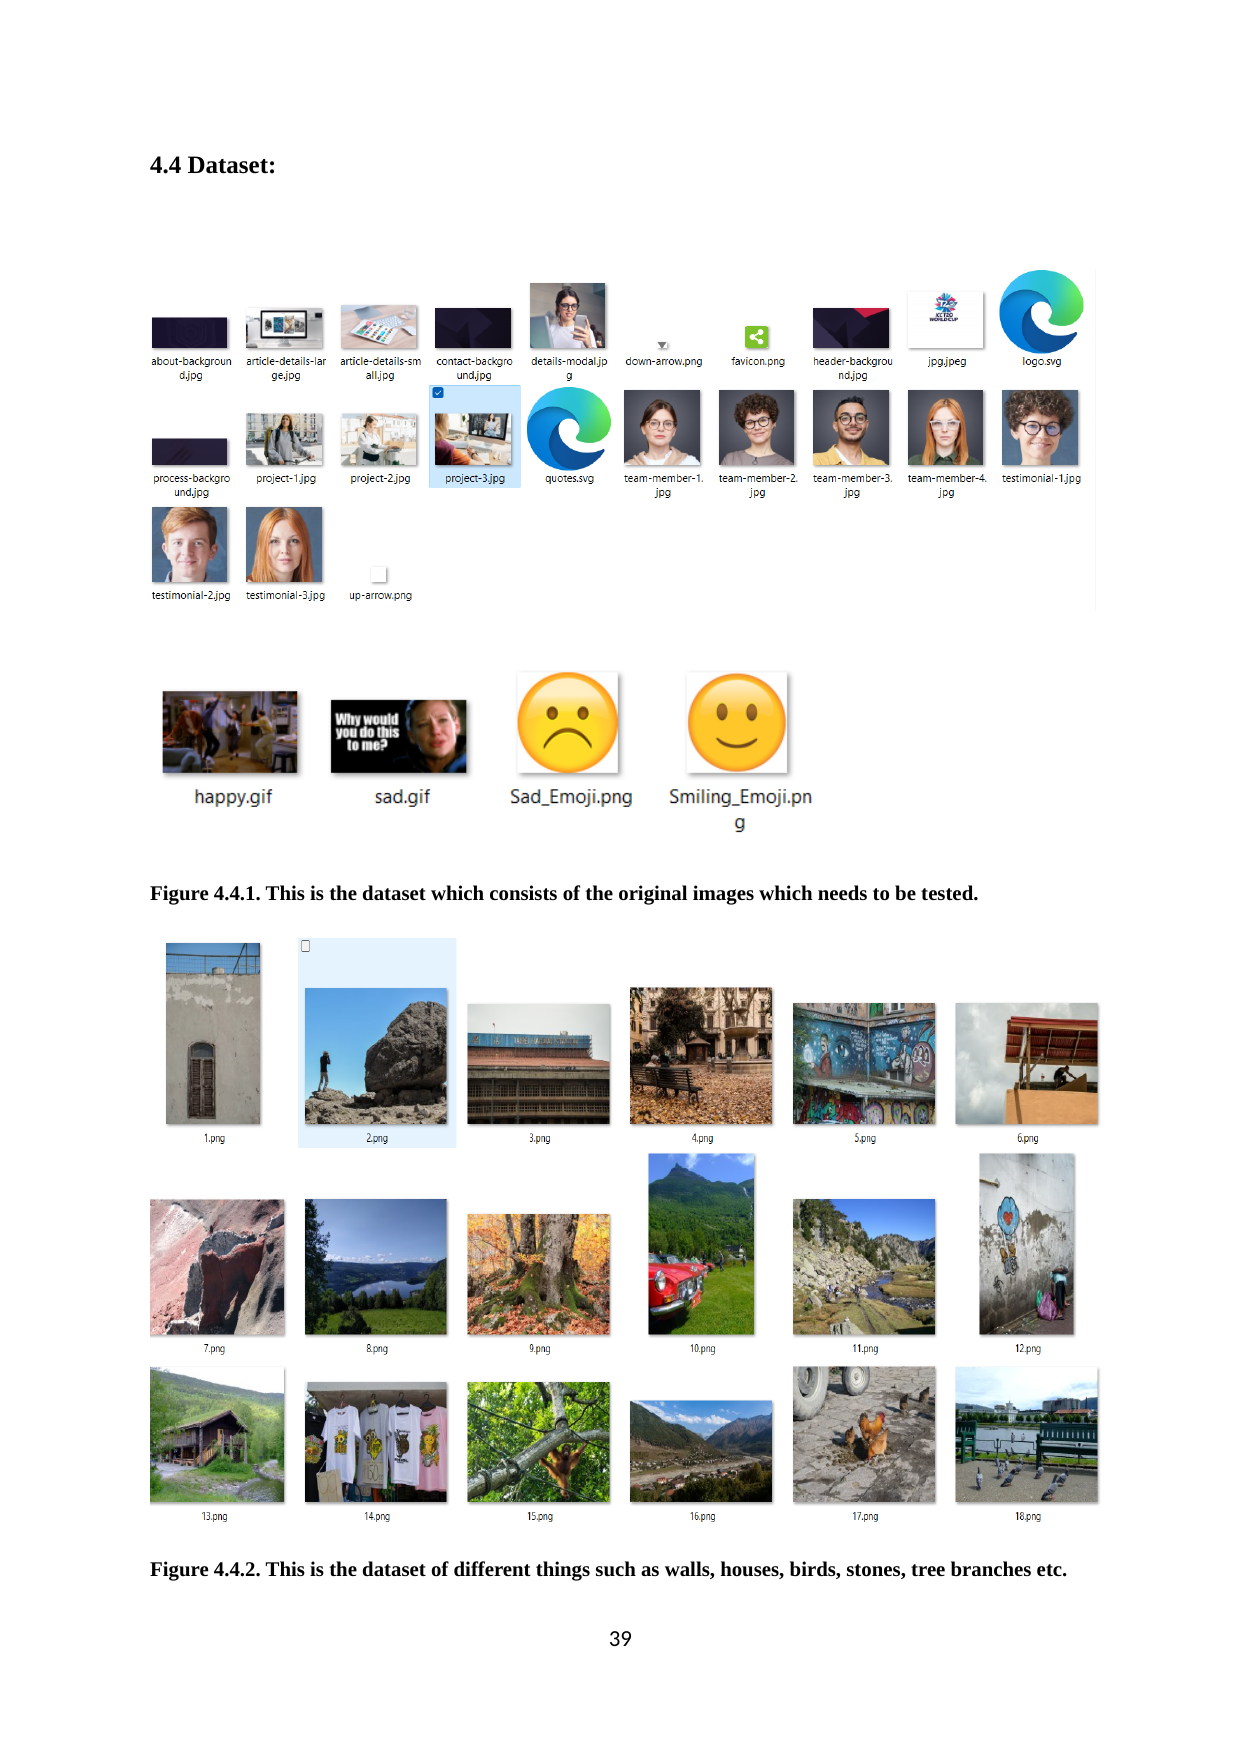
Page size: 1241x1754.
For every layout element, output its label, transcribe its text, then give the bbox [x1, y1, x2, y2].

picture [150, 269, 1097, 611]
text 4.4 Dataset: [150, 150, 1090, 179]
text Figure 4.4.1. This is the dataset which consists of the original images which needs to be tested. [150, 881, 1090, 905]
picture [150, 933, 1103, 1527]
text Figure 4.4.2. This is the dataset of different things such as walls, houses, birds, stones, tree branches etc. [150, 1557, 1090, 1581]
picture [162, 641, 836, 851]
